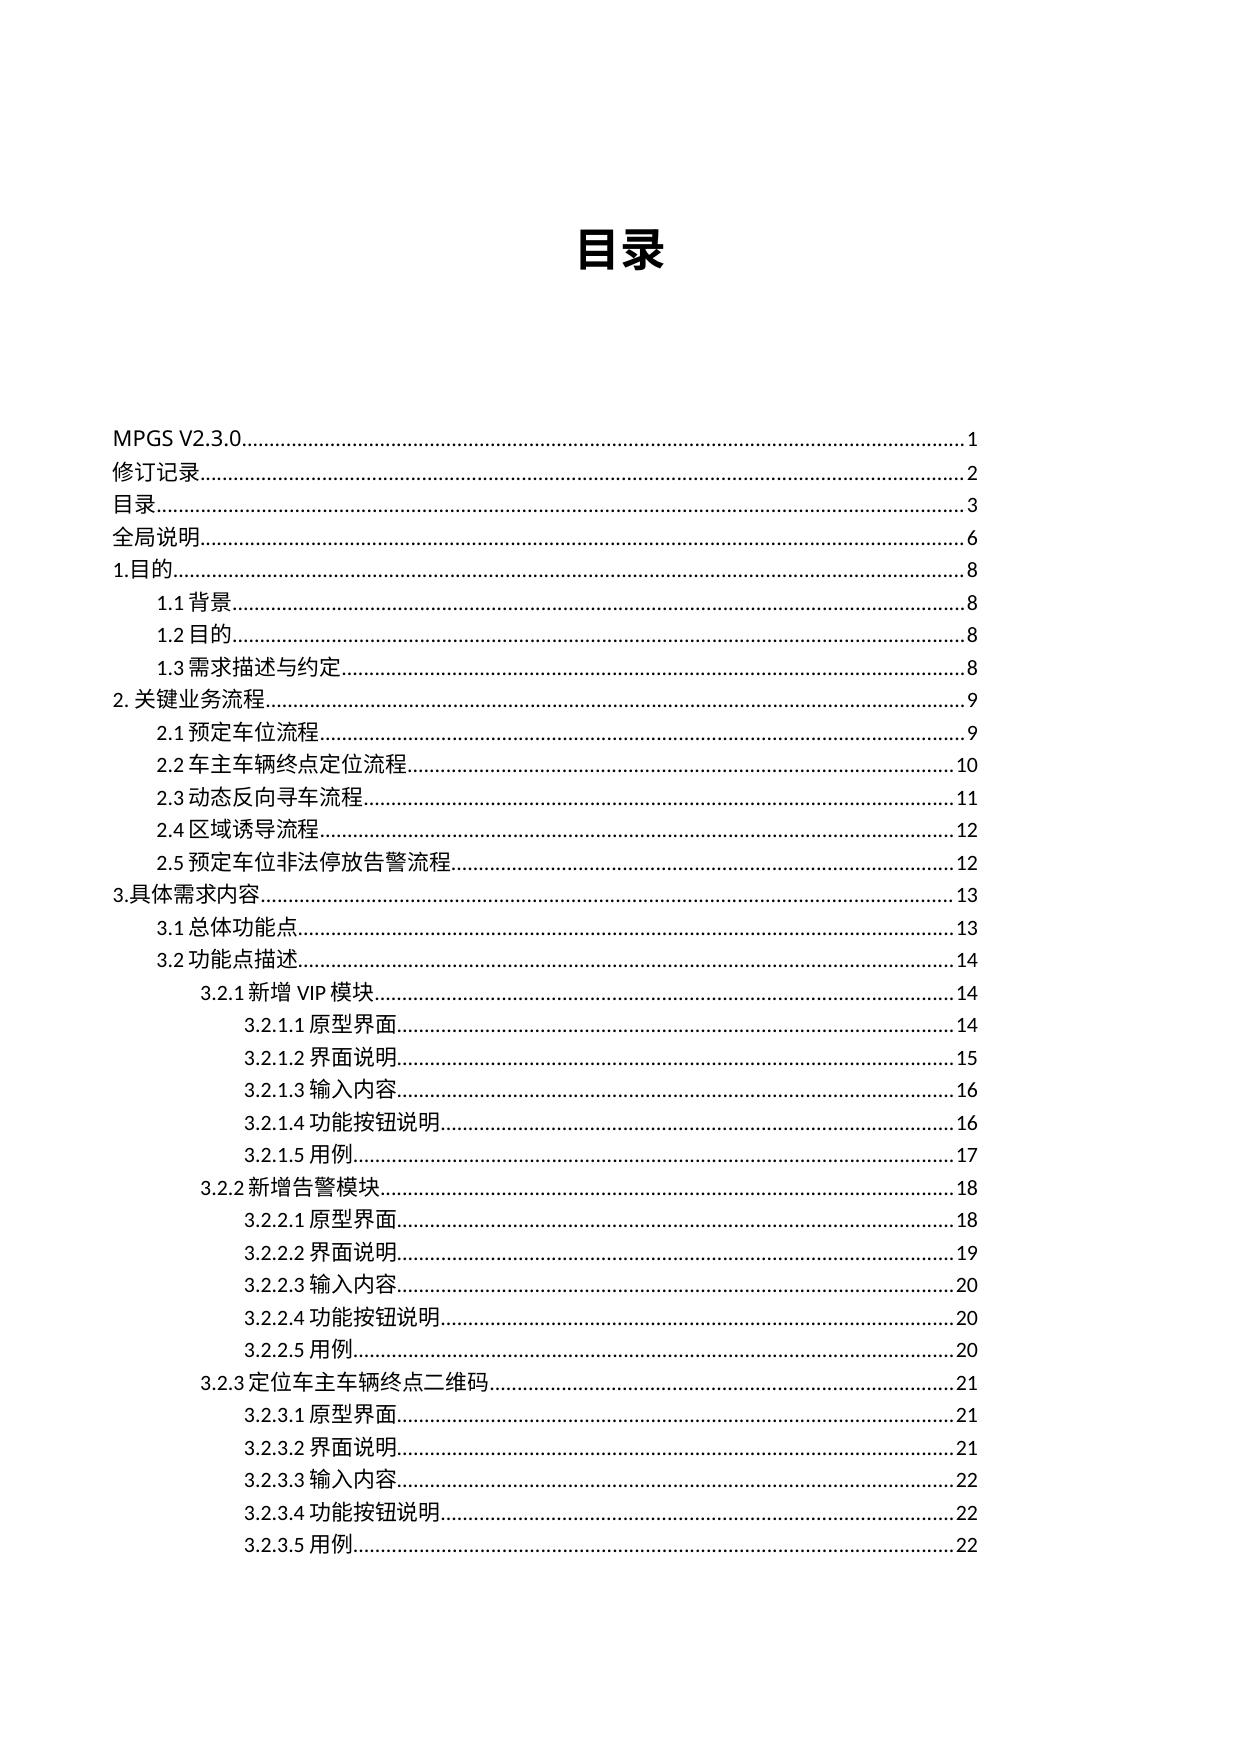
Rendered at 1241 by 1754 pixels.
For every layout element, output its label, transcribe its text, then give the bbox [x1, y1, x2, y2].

text 3.2.2新增告警模块 18 [200, 1169, 1128, 1202]
text 1.目的 8 [112, 552, 1128, 584]
text 3.2.1.1原型界面 14 [244, 1007, 1128, 1039]
text 1.3需求描述与约定 8 [156, 649, 1128, 682]
text 3.2.1.2界面说明 15 [244, 1039, 1128, 1072]
text 1.1背景 8 [156, 584, 1128, 617]
text MPGS V2.3.0 1 [112, 422, 1128, 454]
text 3.2.2.2界面说明 19 [244, 1234, 1128, 1267]
text 3.2.1.4功能按钮说明 16 [244, 1104, 1128, 1137]
text 3.2.1.5用例 17 [244, 1137, 1128, 1169]
text 2.4区域诱导流程 12 [156, 812, 1128, 844]
text 2.2车主车辆终点定位流程 10 [156, 747, 1128, 779]
text 3.2.2.3输入内容 20 [244, 1267, 1128, 1299]
text 3.1总体功能点 13 [156, 909, 1128, 942]
text 3.2.3定位车主车辆终点二维码 21 [200, 1364, 1128, 1397]
text 3.2.2.4功能按钮说明 20 [244, 1299, 1128, 1332]
text 3.2.3.4功能按钮说明 22 [244, 1494, 1128, 1527]
text 2. 关键业务流程 9 [112, 682, 1128, 714]
text 3.2.2.5用例 20 [244, 1332, 1128, 1364]
text 3.2.3.5用例 22 [244, 1527, 1128, 1559]
text 修订记录 2 [112, 454, 1128, 487]
text 3.2功能点描述 14 [156, 942, 1128, 974]
text 目录 3 [112, 487, 1128, 519]
text 全局说明 6 [112, 519, 1128, 552]
text 1.2目的 8 [156, 617, 1128, 649]
text 3.2.1.3输入内容 16 [244, 1072, 1128, 1104]
text 3.2.2.1原型界面 18 [244, 1202, 1128, 1234]
text 2.3动态反向寻车流程 11 [156, 779, 1128, 812]
text 2.5预定车位非法停放告警流程 12 [156, 844, 1128, 877]
text 3.2.3.1原型界面 21 [244, 1397, 1128, 1429]
text 3.2.3.3输入内容 22 [244, 1462, 1128, 1494]
text 2.1预定车位流程 9 [156, 714, 1128, 747]
text 3.2.1新增VIP模块 14 [200, 974, 1128, 1007]
subtitle 目录 [112, 197, 1128, 295]
text 3.2.3.2界面说明 21 [244, 1429, 1128, 1462]
text 3.具体需求内容 13 [112, 877, 1128, 909]
